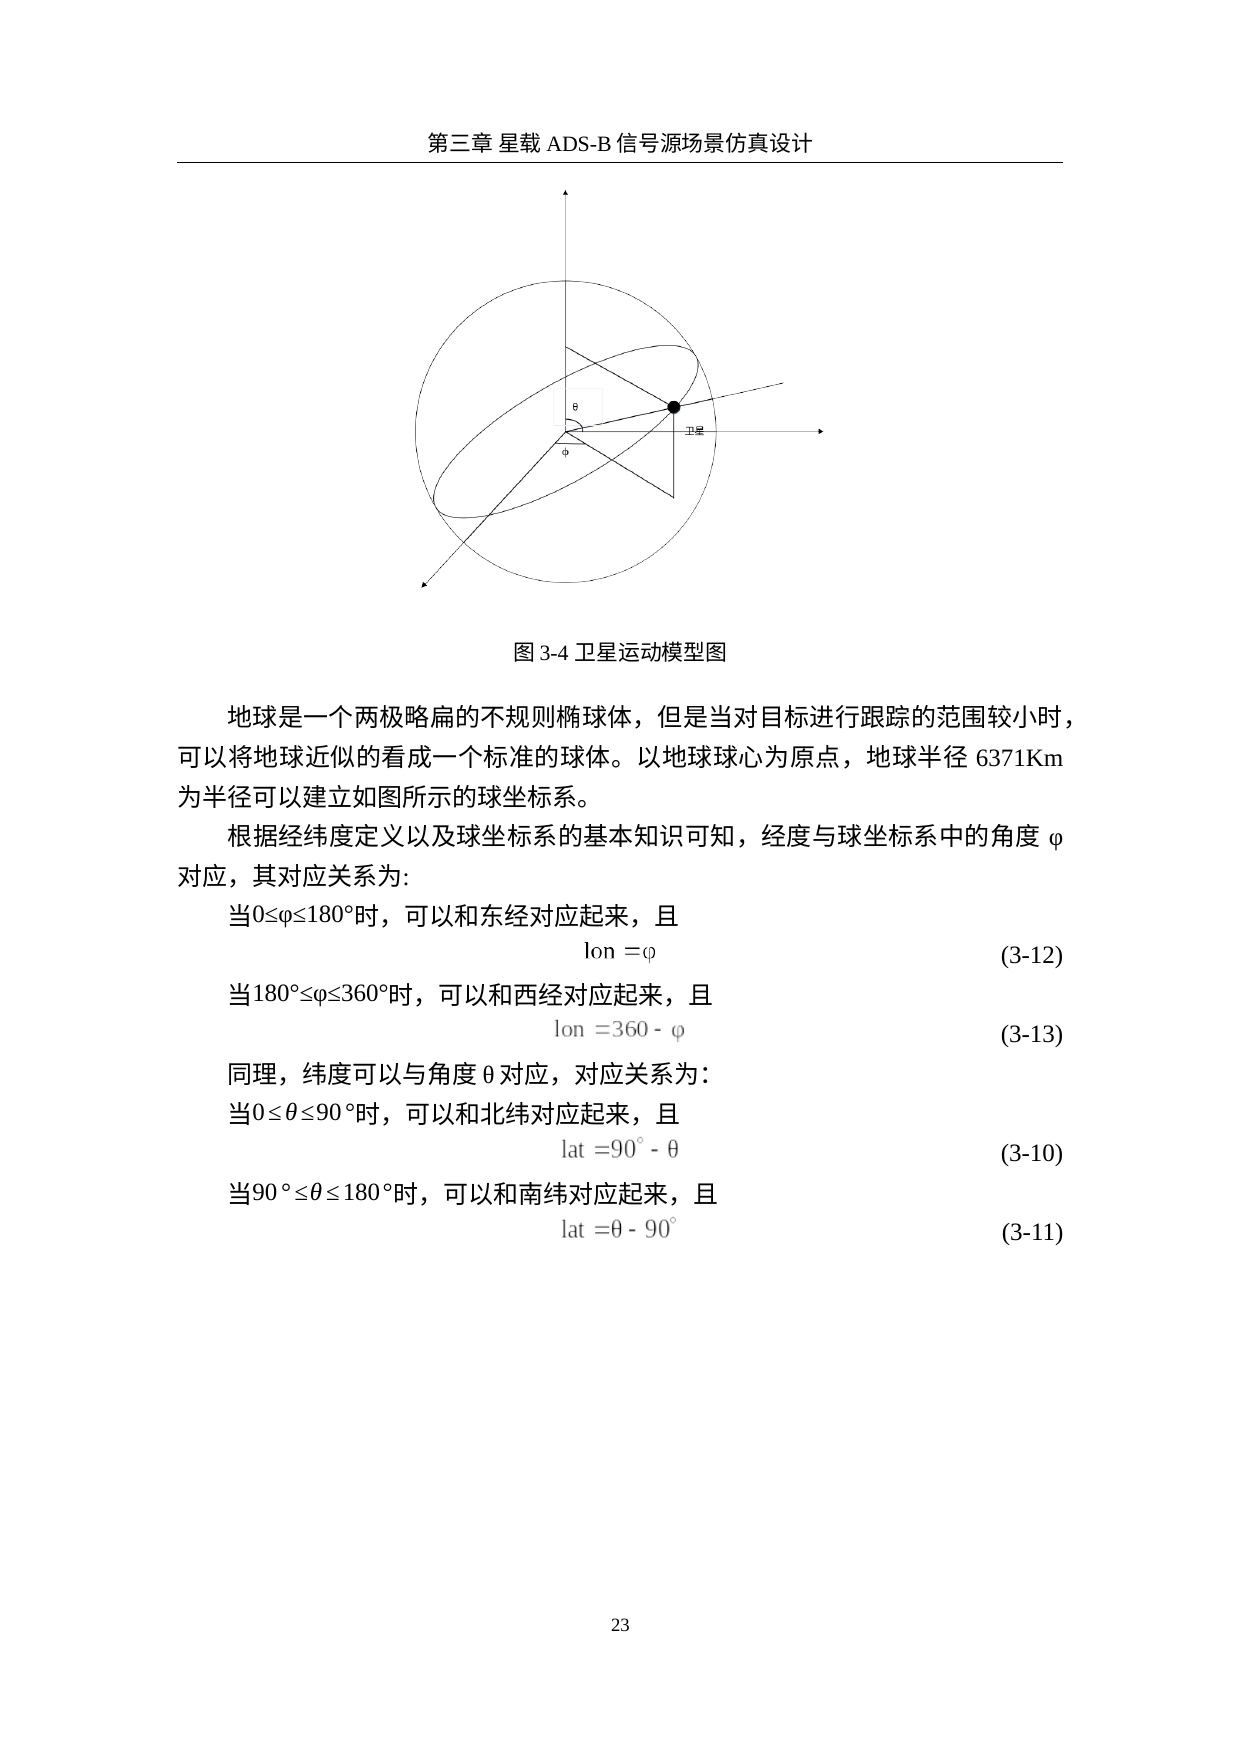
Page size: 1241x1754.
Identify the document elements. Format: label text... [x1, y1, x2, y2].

text 同理，纬度可以与角度θ对应，对应关系为： [177, 1053, 1063, 1093]
text 当时，可以和南纬对应起来，且 [177, 1172, 1063, 1212]
text (3-13) [177, 1014, 1063, 1053]
text (3-12) [177, 934, 1063, 974]
text (3-11) [177, 1212, 1063, 1252]
text 当时，可以和西经对应起来，且 [177, 974, 1063, 1014]
text 当时，可以和北纬对应起来，且 [177, 1093, 1063, 1133]
text 图3-4 卫星运动模型图 [177, 631, 1063, 671]
text 根据经纬度定义以及球坐标系的基本知识可知，经度与球坐标系中的角度φ对应，其对应关系为: [177, 815, 1063, 894]
text 当时，可以和东经对应起来，且 [177, 894, 1063, 934]
text (3-10) [177, 1133, 1063, 1172]
text 地球是一个两极略扁的不规则椭球体，但是当对目标进行跟踪的范围较小时，可以将地球近似的看成一个标准的球体。以地球球心为原点，地球半径6371Km为半径可以建立如图所示的球坐标系。 [177, 696, 1063, 815]
